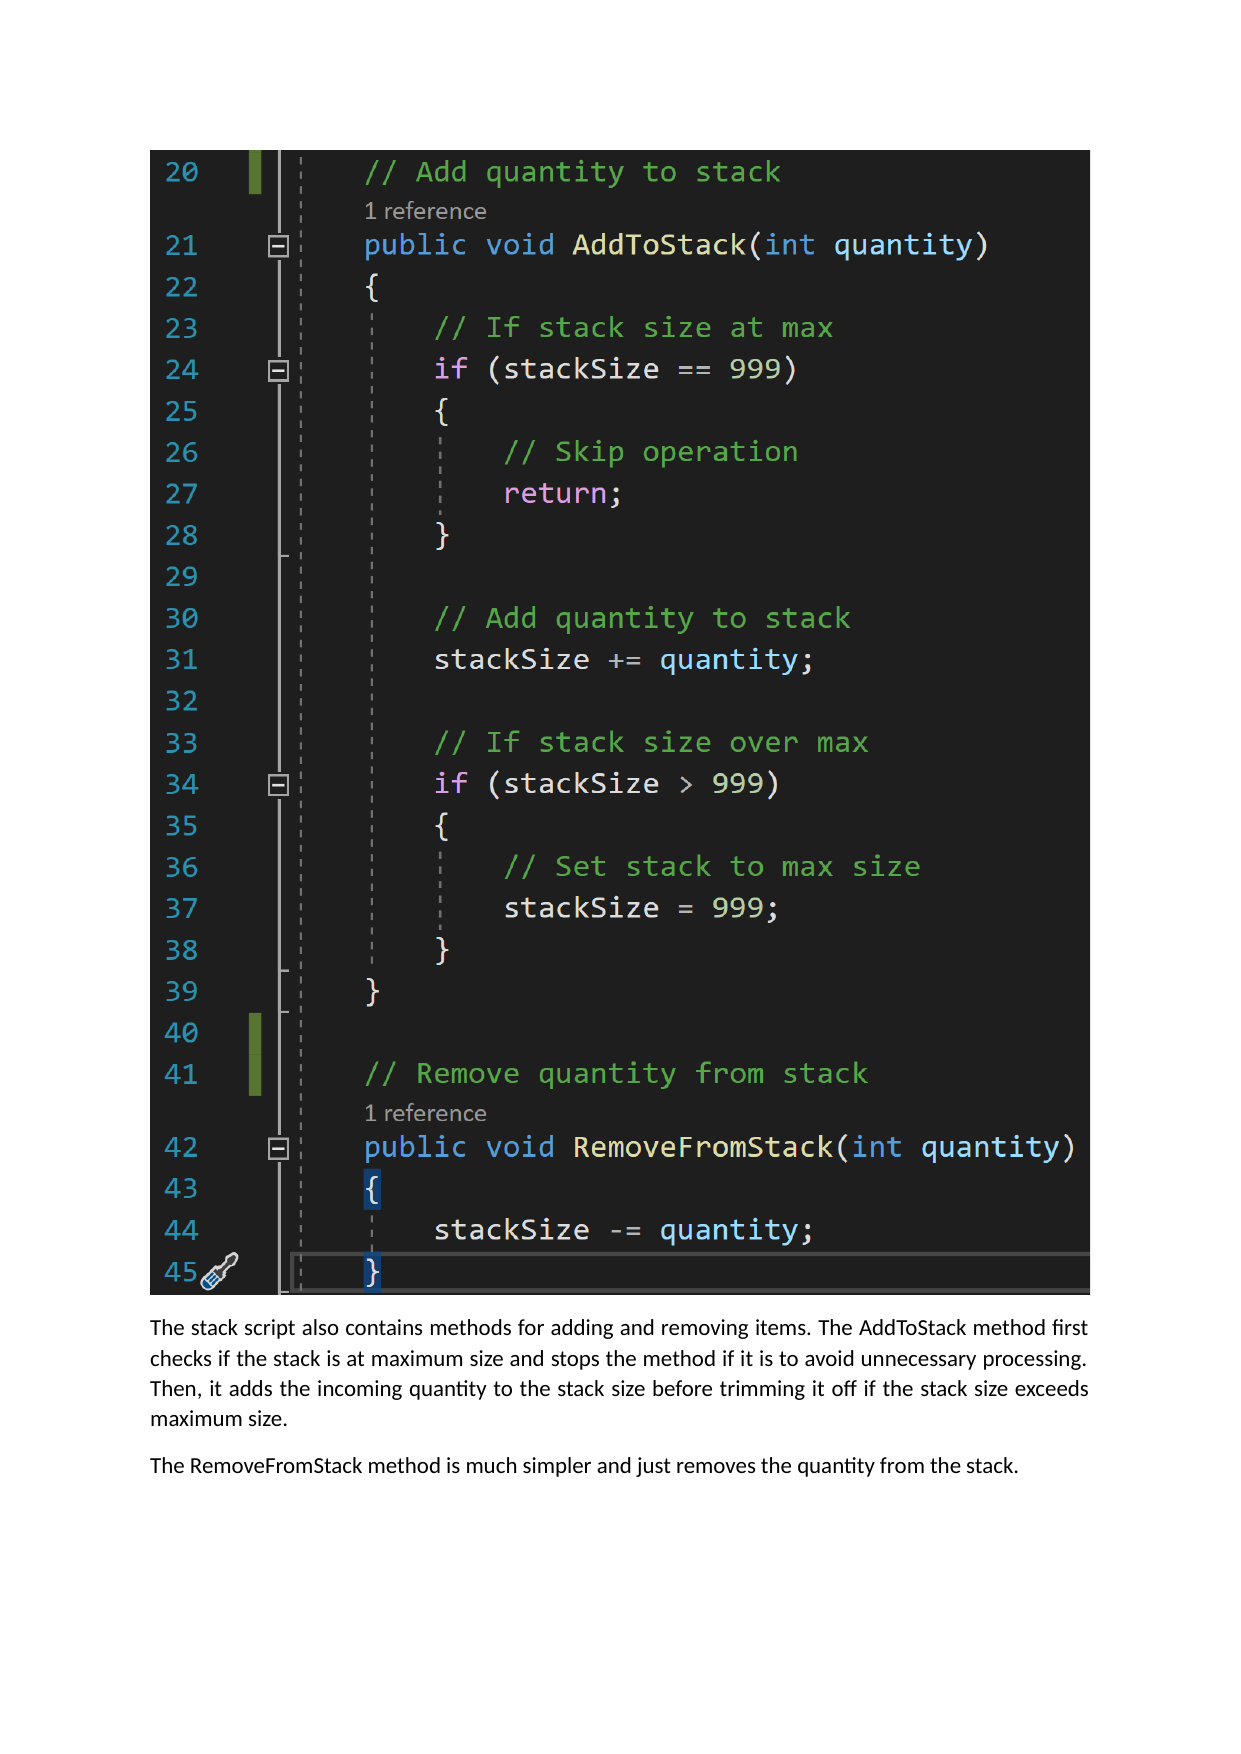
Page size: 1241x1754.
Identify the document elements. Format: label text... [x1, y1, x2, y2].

picture [150, 150, 1091, 1295]
text The stack script also contains methods for adding and removing items. The AddToStack method first checks if the stack is at maximum size and stops the method if it is to avoid unnecessary processing. Then, it adds the incoming quantity to the stack size before trimming it off if the stack size exceeds maximum size. [150, 1313, 1090, 1432]
text The RemoveFromStack method is much simpler and just removes the quantity from the stack. [150, 1451, 1090, 1479]
